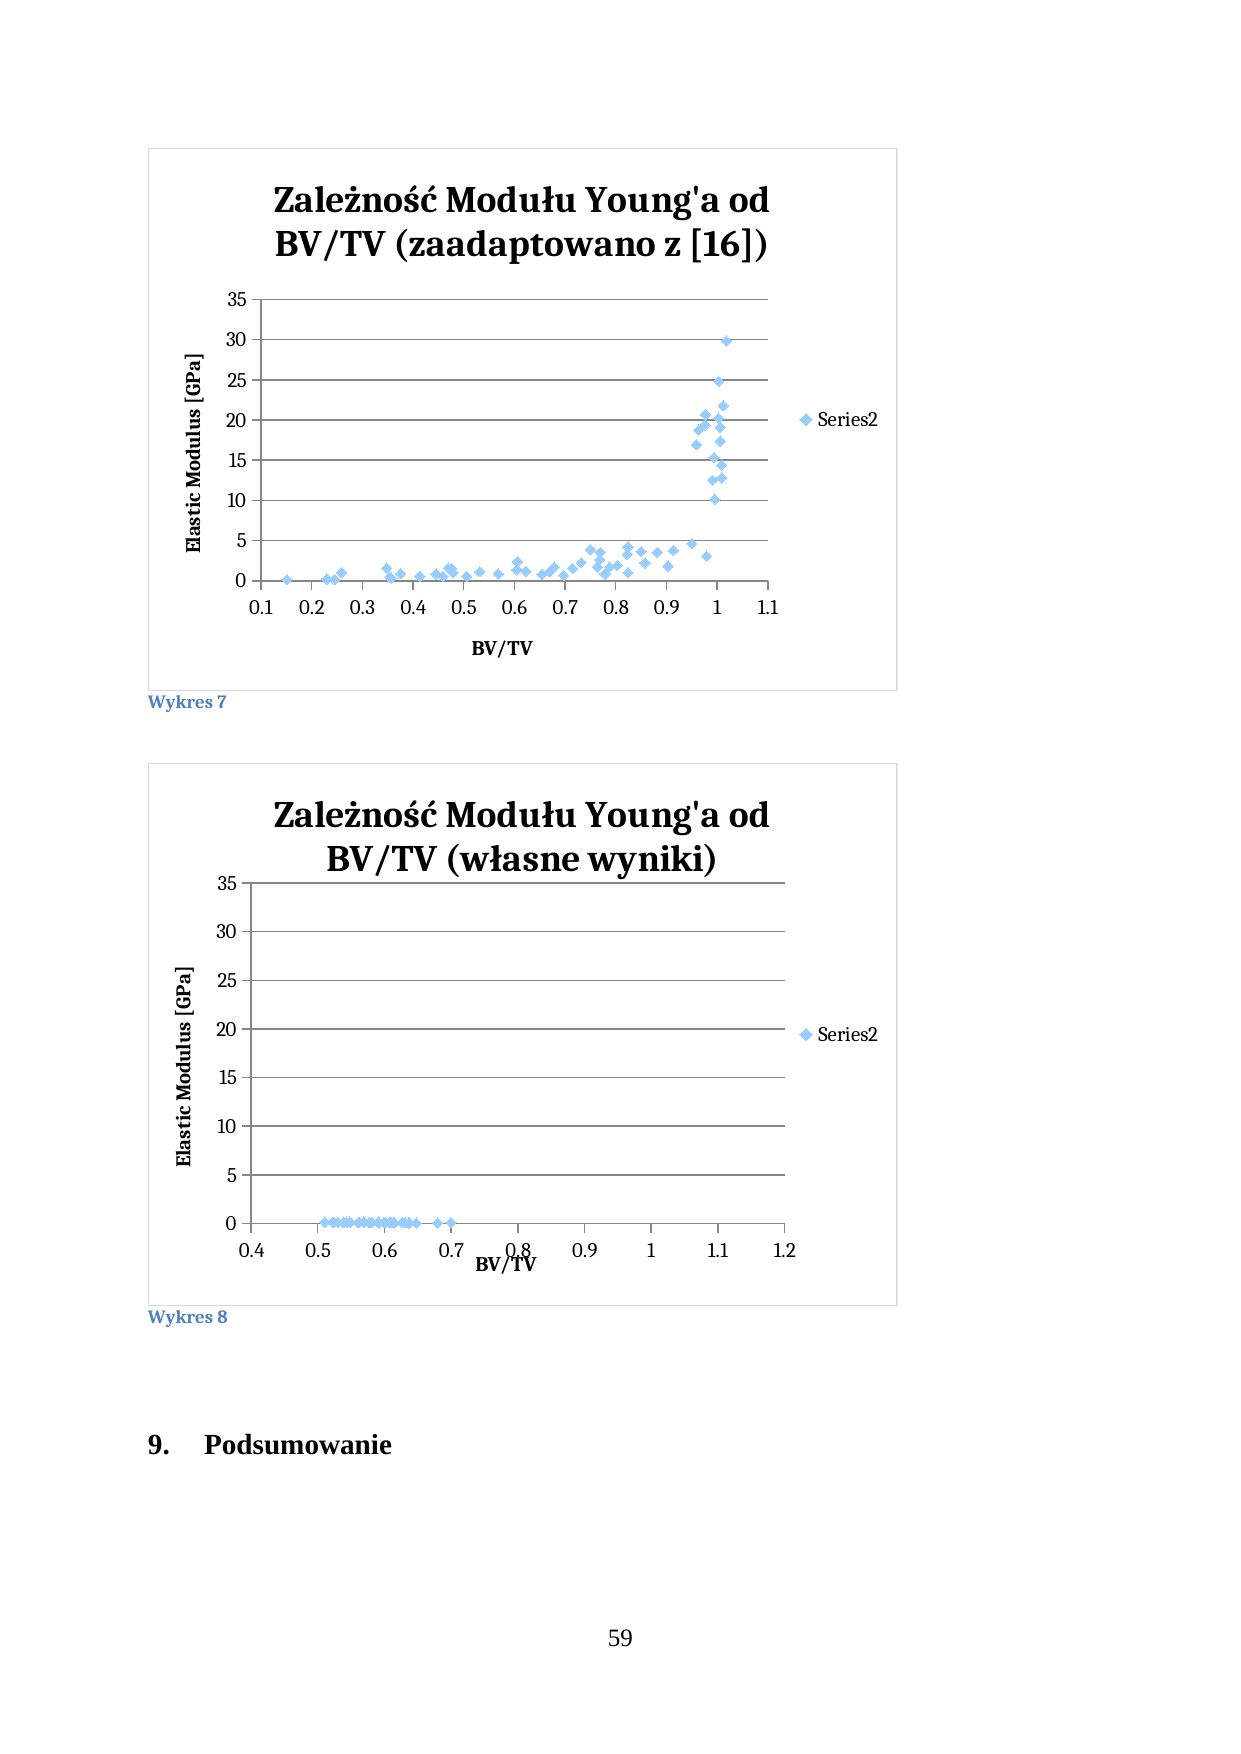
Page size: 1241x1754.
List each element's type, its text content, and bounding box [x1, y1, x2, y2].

subtitle Podsumowanie [148, 1427, 1092, 1461]
